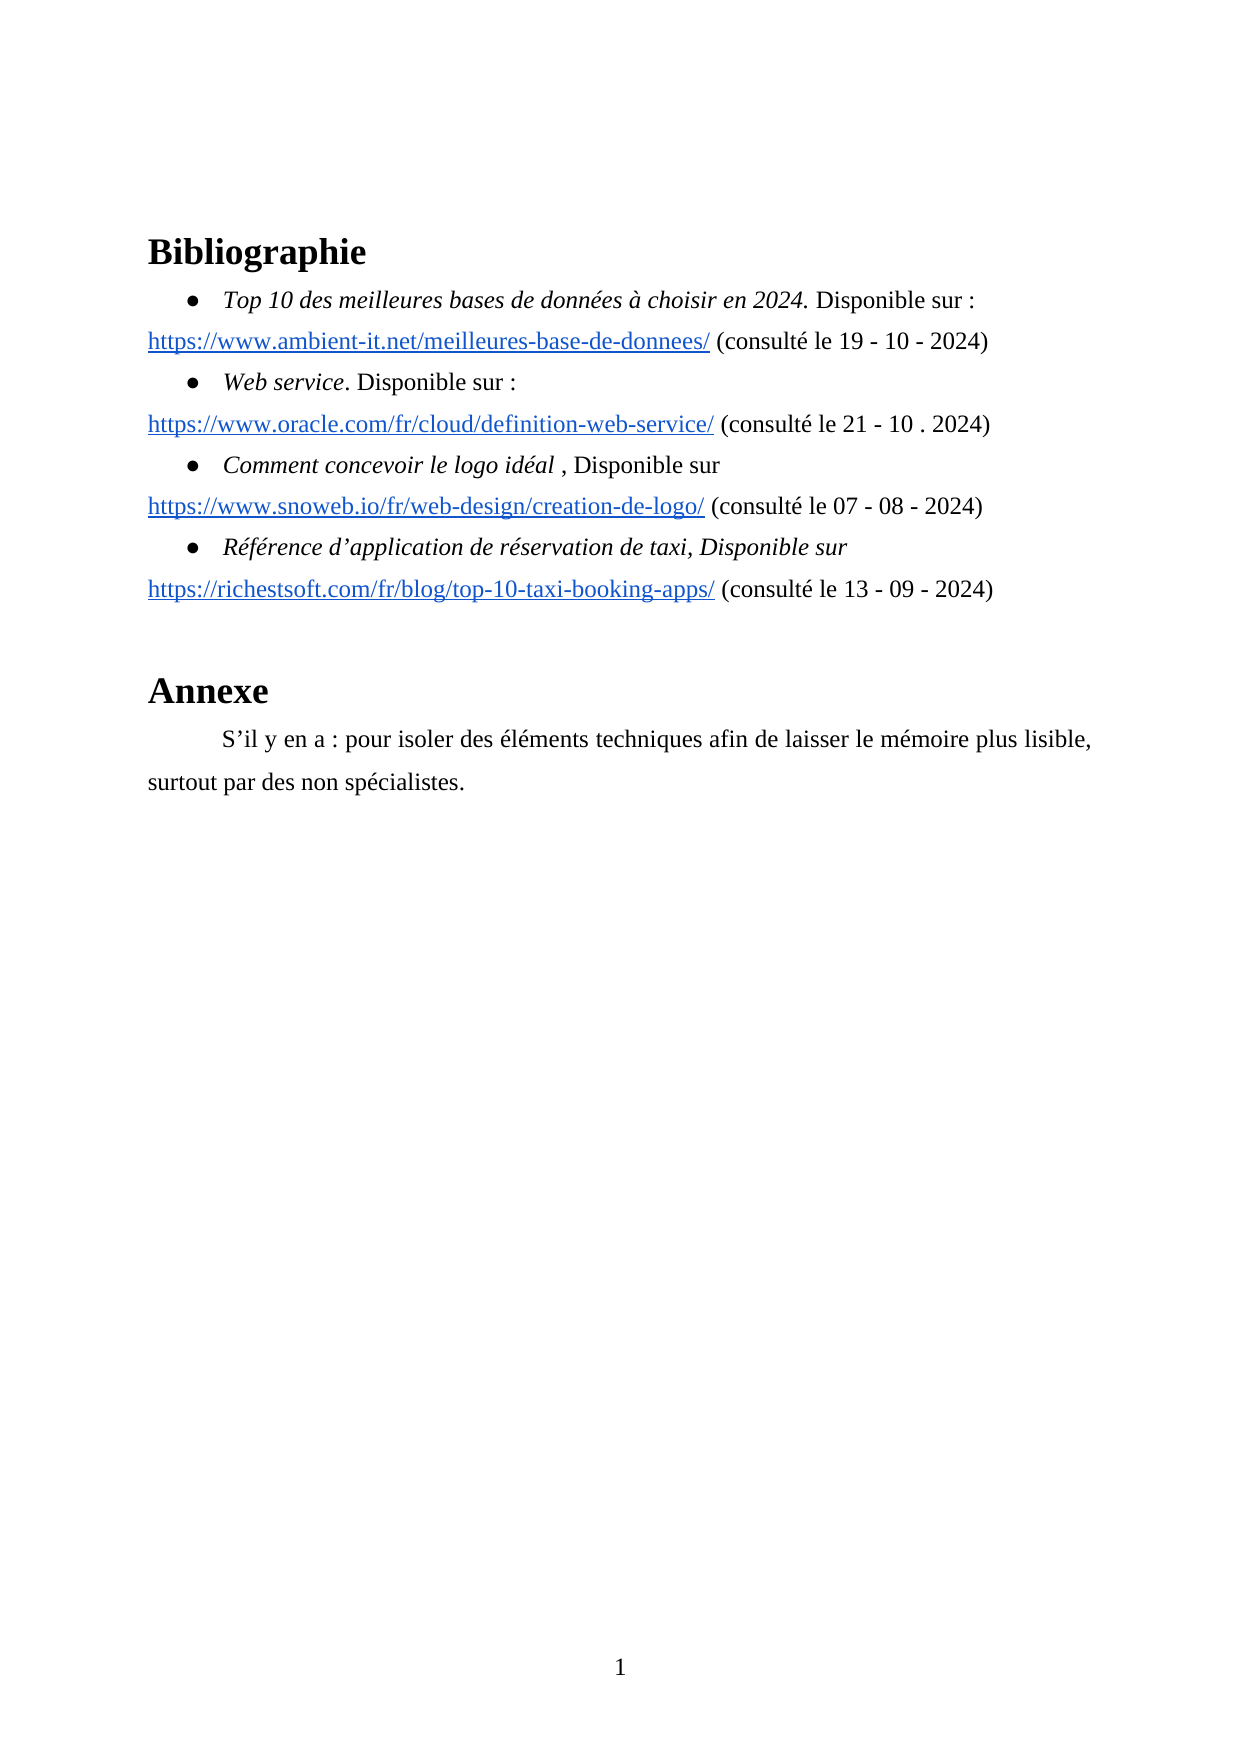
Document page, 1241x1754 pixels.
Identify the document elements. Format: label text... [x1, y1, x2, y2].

list Web service. Disponible sur : [185, 367, 1092, 396]
text https://www.snoweb.io/fr/web-design/creation-de-logo/ (consulté le 07 - 08 - 2024) [148, 491, 1092, 520]
text https://www.oracle.com/fr/cloud/definition-web-service/ (consulté le 21 - 10 . 2024) [148, 409, 1092, 437]
list Référence d’application de réservation de taxi, Disponible sur [185, 532, 1092, 561]
text S’il y en a : pour isoler des éléments techniques afin de laisser le mémoire plus lisible, surtout par des non spécialistes. [148, 724, 1092, 796]
subtitle Annexe [148, 669, 1092, 712]
text https://www.ambient-it.net/meilleures-base-de-donnees/ (consulté le 19 - 10 - 2024) [148, 326, 1092, 355]
list Top 10 des meilleures bases de données à choisir en 2024. Disponible sur : [185, 285, 1092, 314]
subtitle Bibliographie [148, 229, 1092, 272]
text https://richestsoft.com/fr/blog/top-10-taxi-booking-apps/ (consulté le 13 - 09 - 2024) [148, 574, 1092, 602]
list Comment concevoir le logo idéal , Disponible sur [185, 450, 1092, 479]
